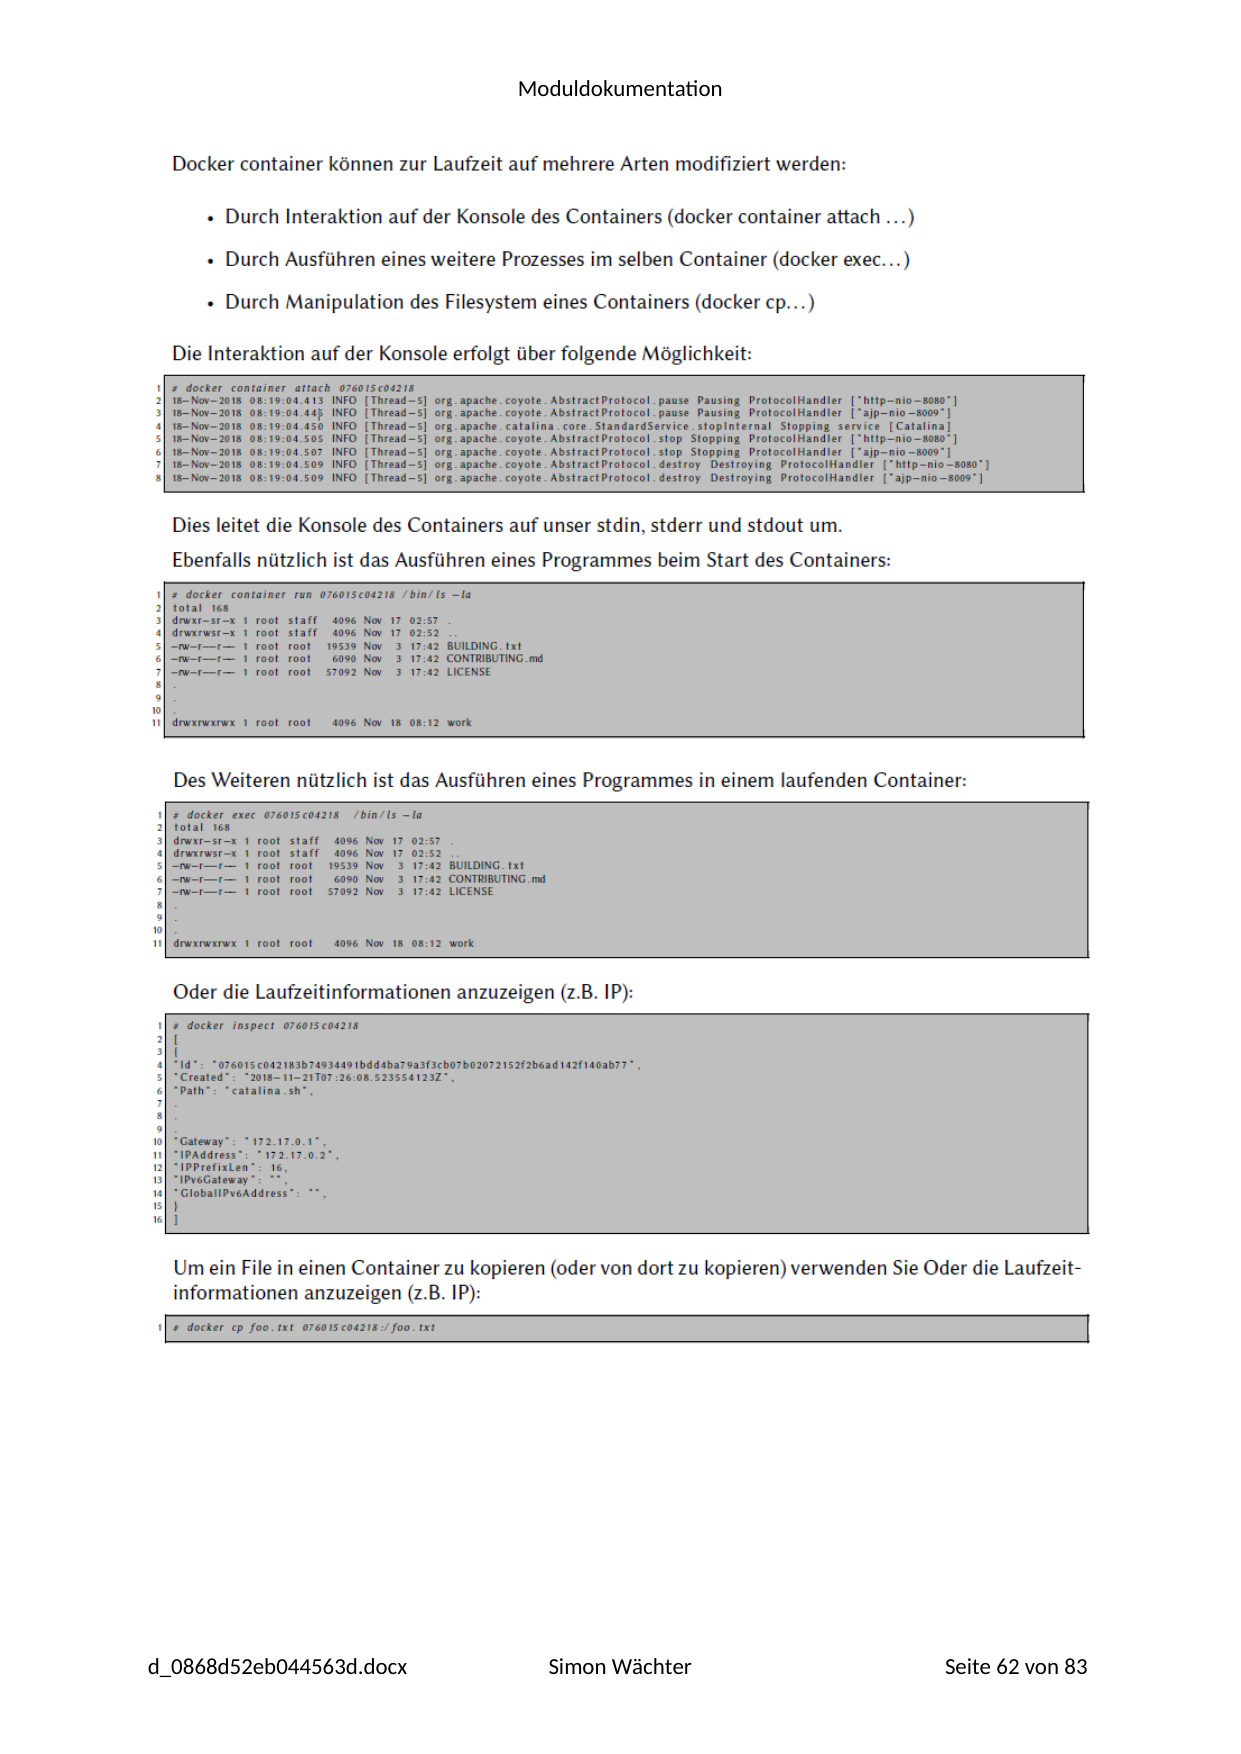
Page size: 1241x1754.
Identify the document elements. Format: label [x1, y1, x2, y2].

picture [147, 761, 1093, 1349]
picture [147, 147, 1093, 743]
